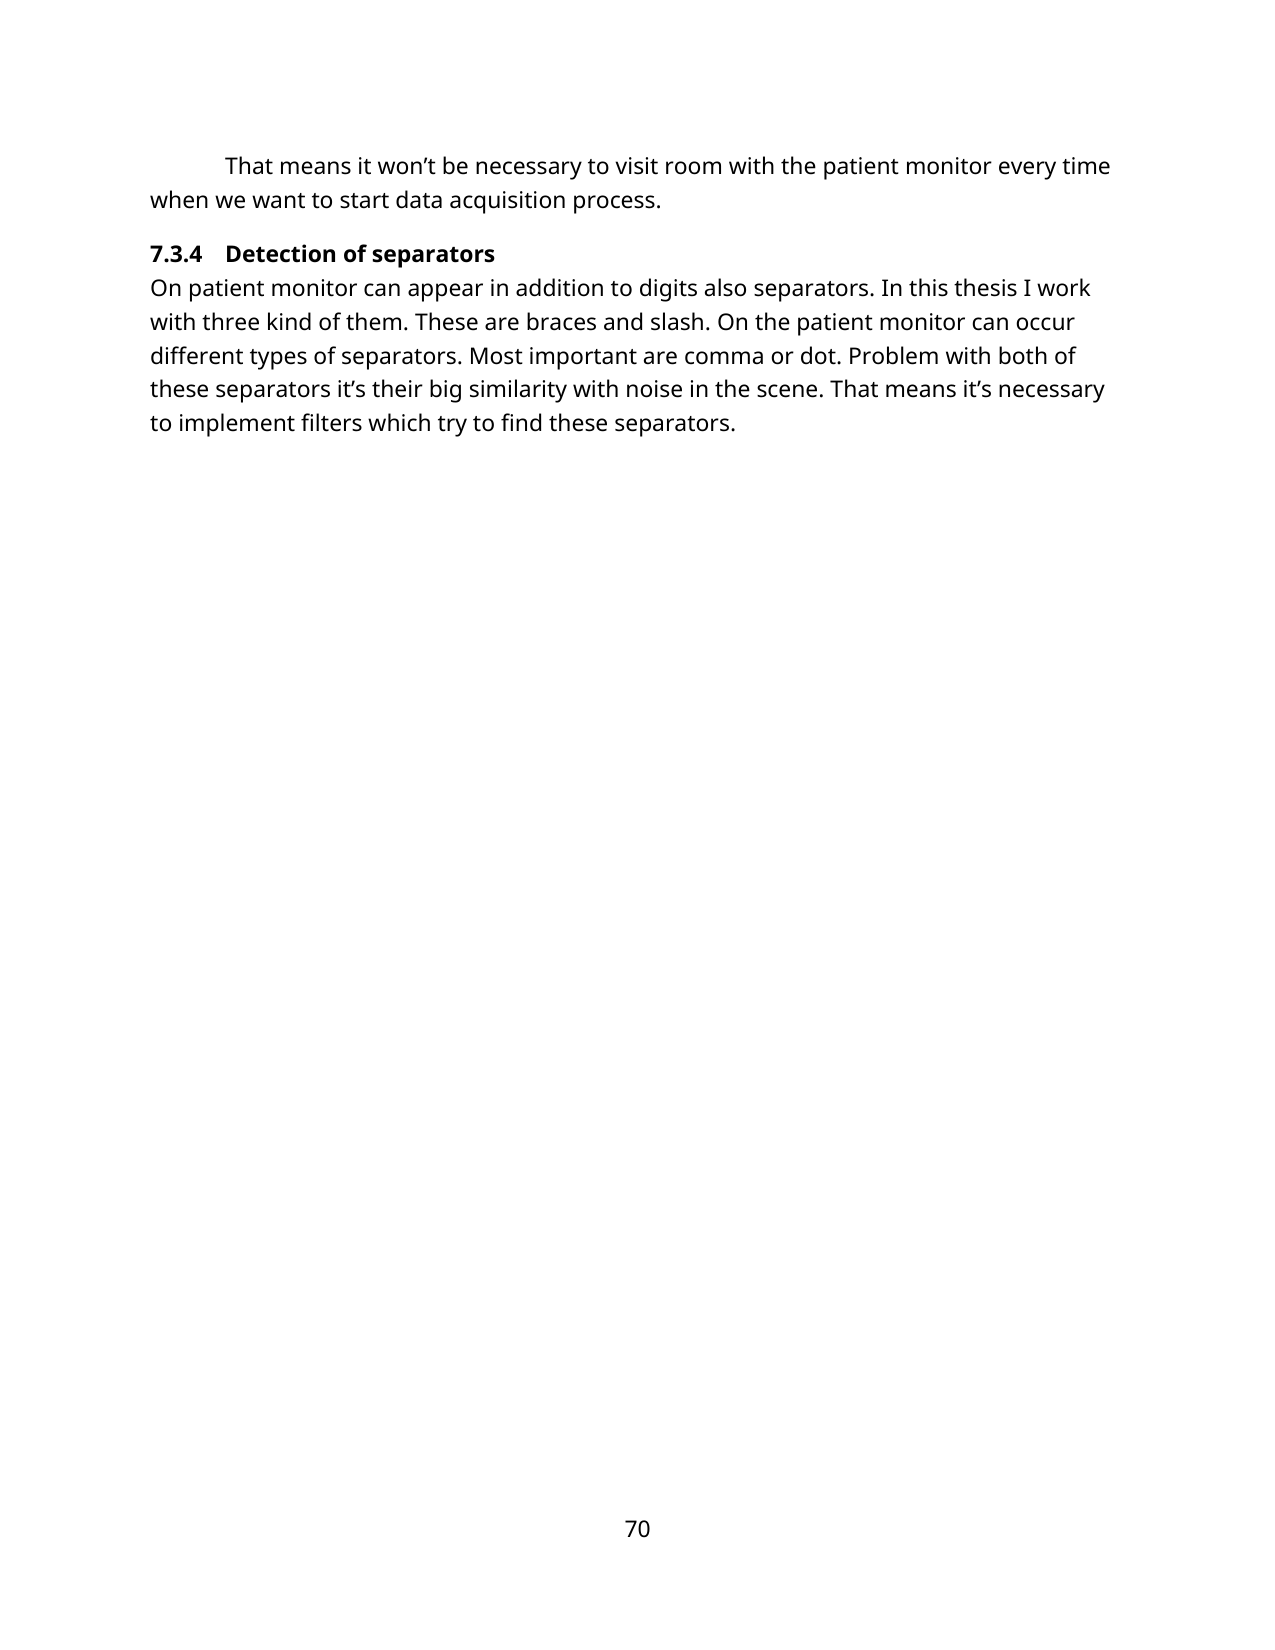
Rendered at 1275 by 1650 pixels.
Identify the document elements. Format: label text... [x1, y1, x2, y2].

text On patient monitor can appear in addition to digits also separators. In this thesis I work with three kind of them. These are braces and slash. On the patient monitor can occur different types of separators. Most important are comma or dot. Problem with both of these separators it’s their big similarity with noise in the scene. That means it’s necessary to implement filters which try to find these separators. [150, 272, 1125, 438]
subtitle Detection of separators [150, 238, 1125, 269]
text That means it won’t be necessary to visit room with the patient monitor every time when we want to start data acquisition process. [150, 150, 1125, 215]
